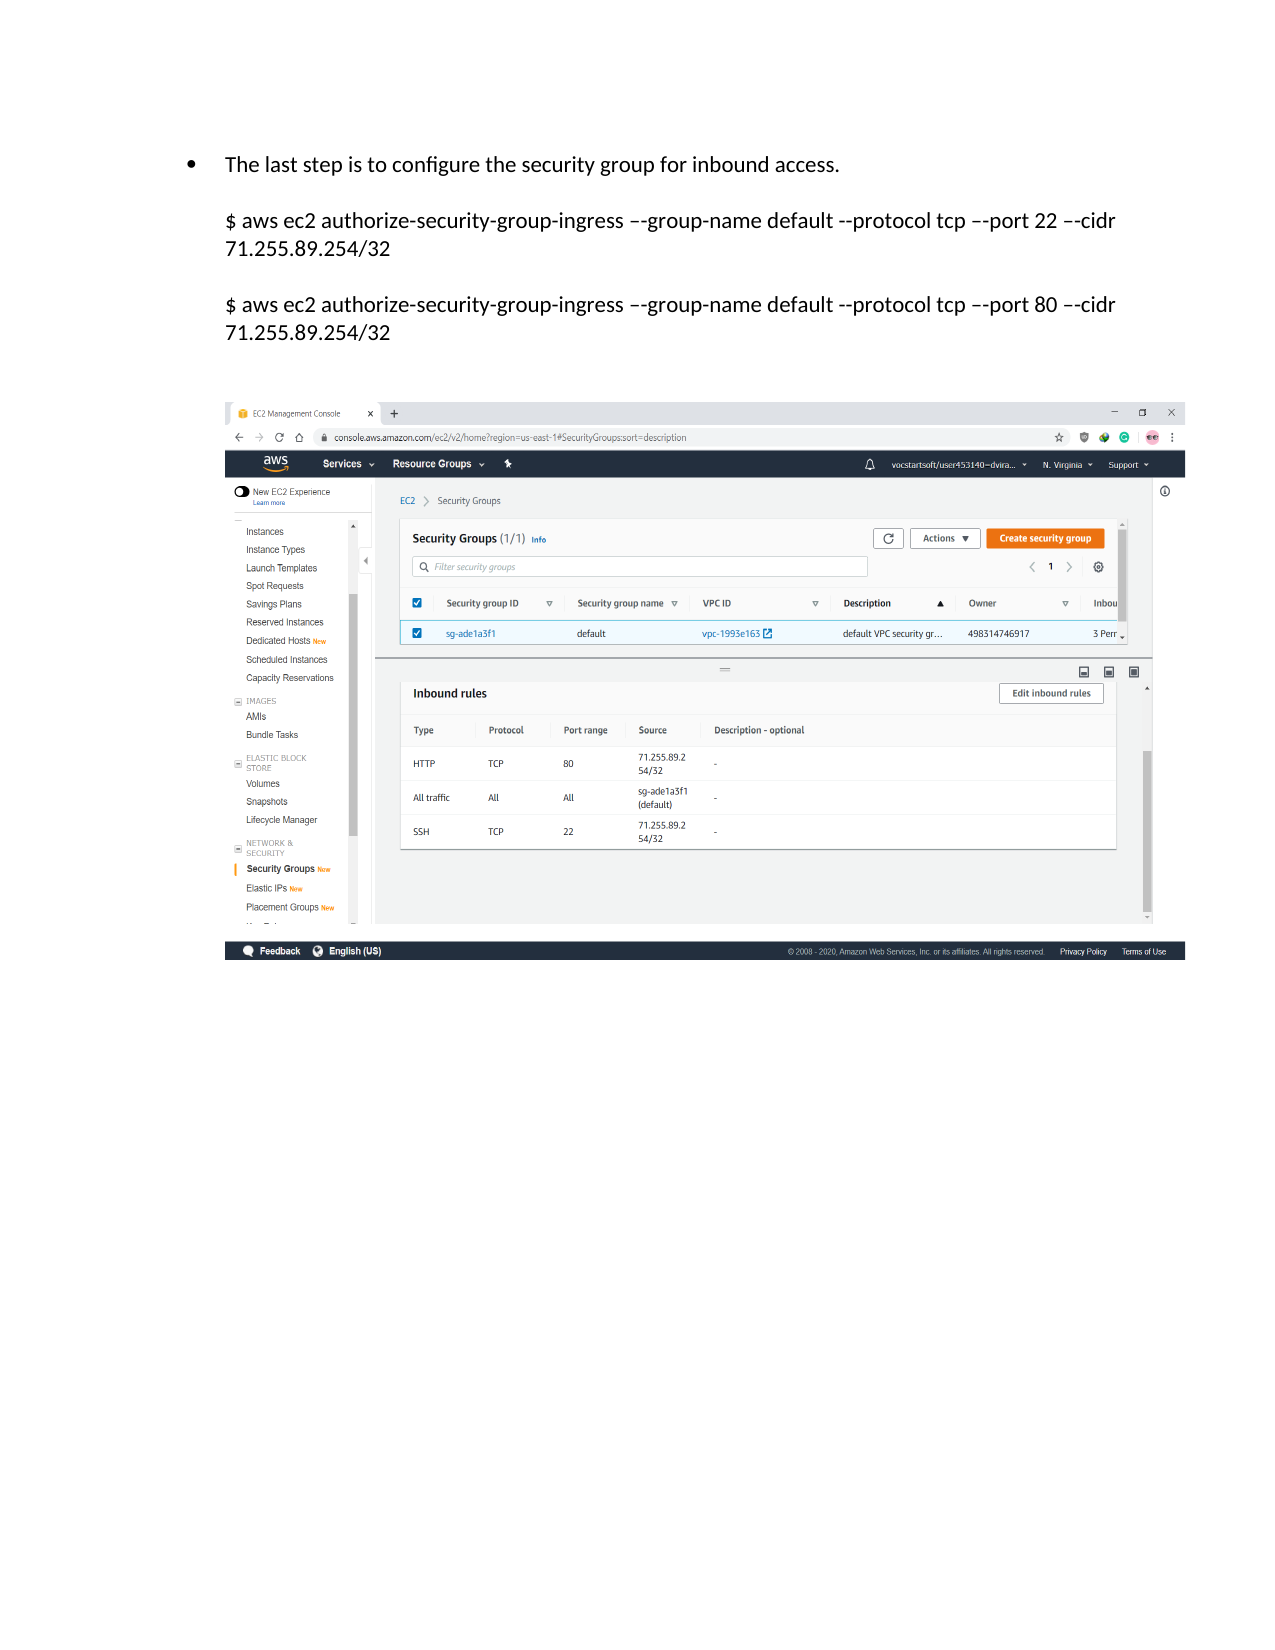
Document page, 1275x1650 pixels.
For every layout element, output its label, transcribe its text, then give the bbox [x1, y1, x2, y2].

list $ aws ec2 authorize-security-group-ingress –-group-name default --protocol tcp –-port 22 –-cidr 71.255.89.254/32 [225, 206, 1125, 262]
list $ aws ec2 authorize-security-group-ingress –-group-name default --protocol tcp –-port 80 –-cidr 71.255.89.254/32 [225, 290, 1125, 346]
picture [225, 402, 1185, 960]
list The last step is to configure the security group for inbound access. [187, 150, 1125, 178]
